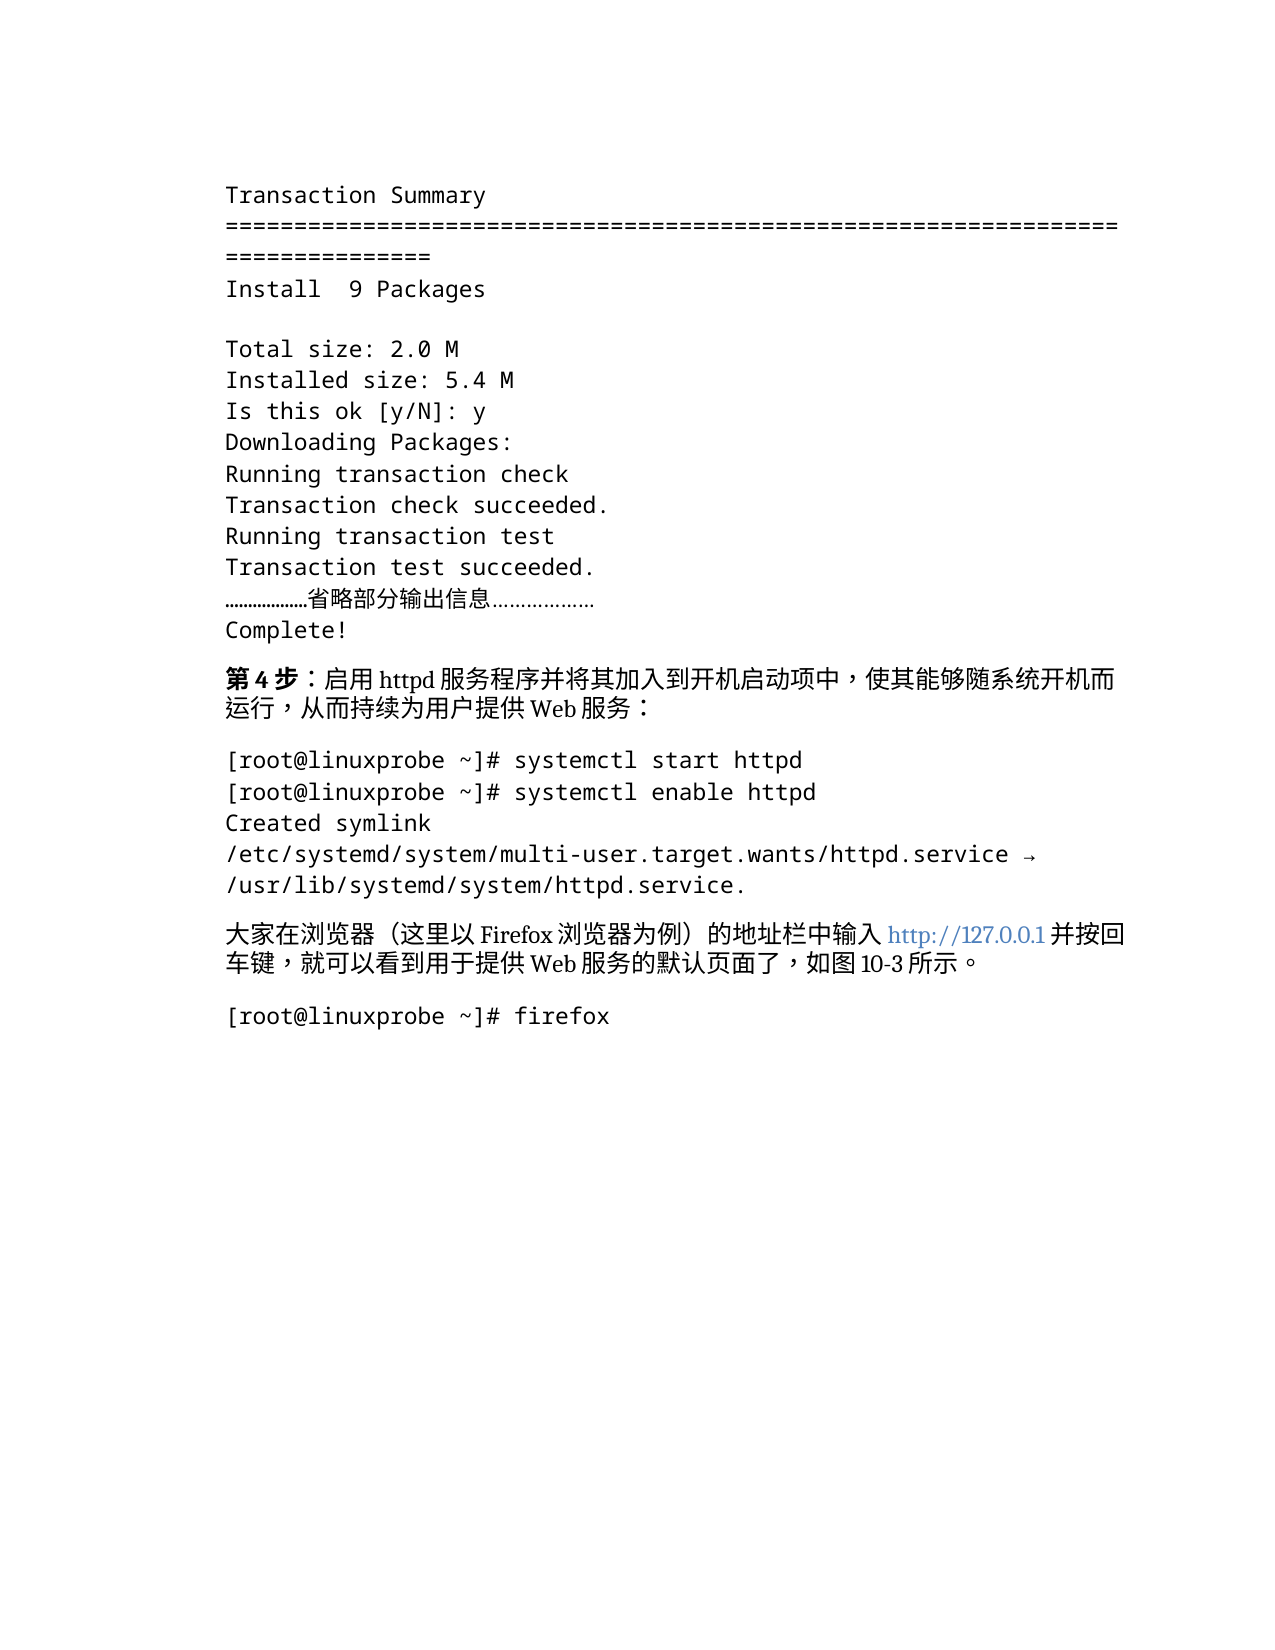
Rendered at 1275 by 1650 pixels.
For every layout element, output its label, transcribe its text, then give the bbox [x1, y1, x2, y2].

list 大家在浏览器（这里以Firefox浏览器为例）的地址栏中输入http://127.0.0.1并按回车键，就可以看到用于提供Web服务的默认页面了，如图10-3所示。 [175, 921, 1125, 979]
list [root@linuxprobe ~]# systemctl start httpd [root@linuxprobe ~]# systemctl enable httpd Created symlink /etc/systemd/system/multi-user.target.wants/httpd.service → /usr/lib/systemd/system/httpd.service. [175, 744, 1125, 900]
list 第4步：启用httpd服务程序并将其加入到开机启动项中，使其能够随系统开机而运行，从而持续为用户提供Web服务： [175, 666, 1125, 723]
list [175, 150, 1125, 645]
list [root@linuxprobe ~]# firefox [175, 999, 1125, 1031]
